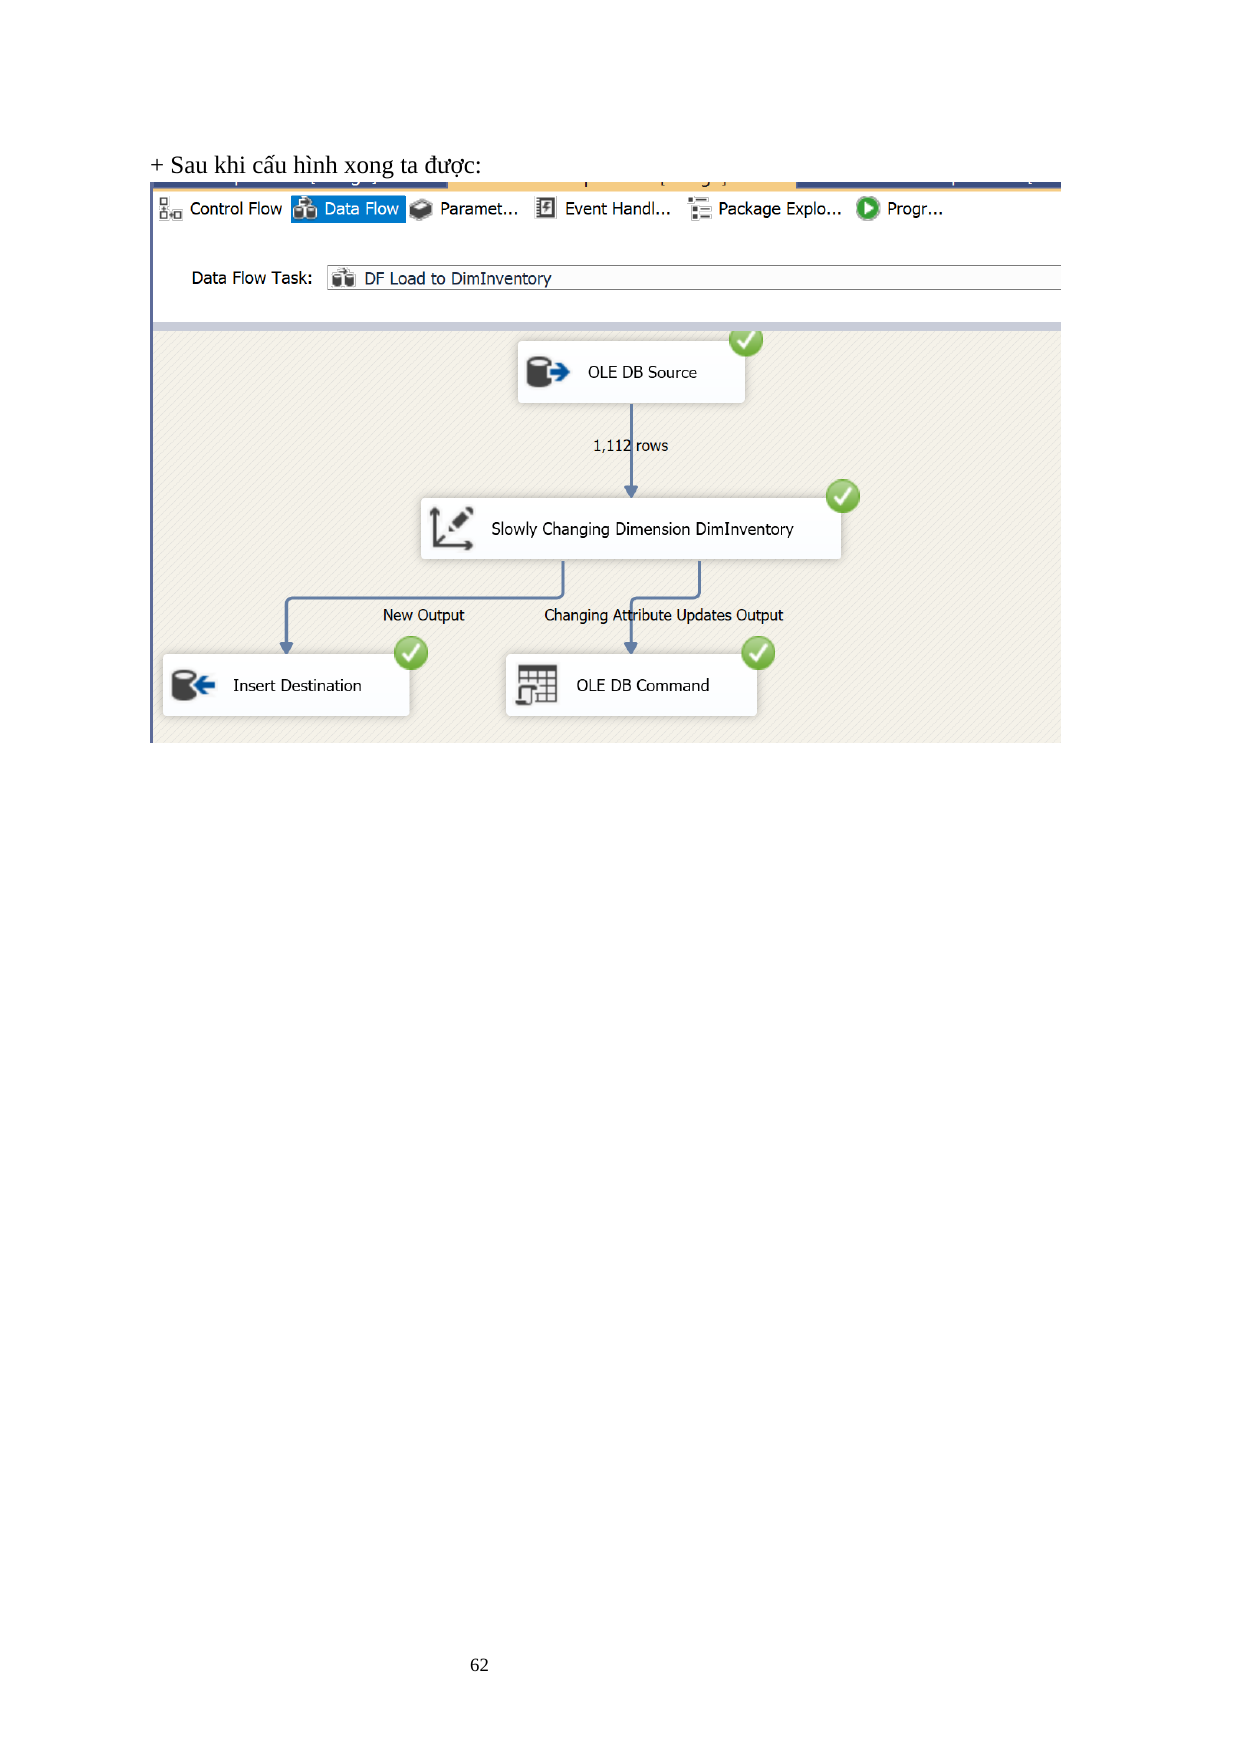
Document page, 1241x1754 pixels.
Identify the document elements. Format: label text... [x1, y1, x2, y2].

text + Sau khi cấu hình xong ta được: [150, 150, 1090, 179]
picture [150, 182, 1061, 743]
